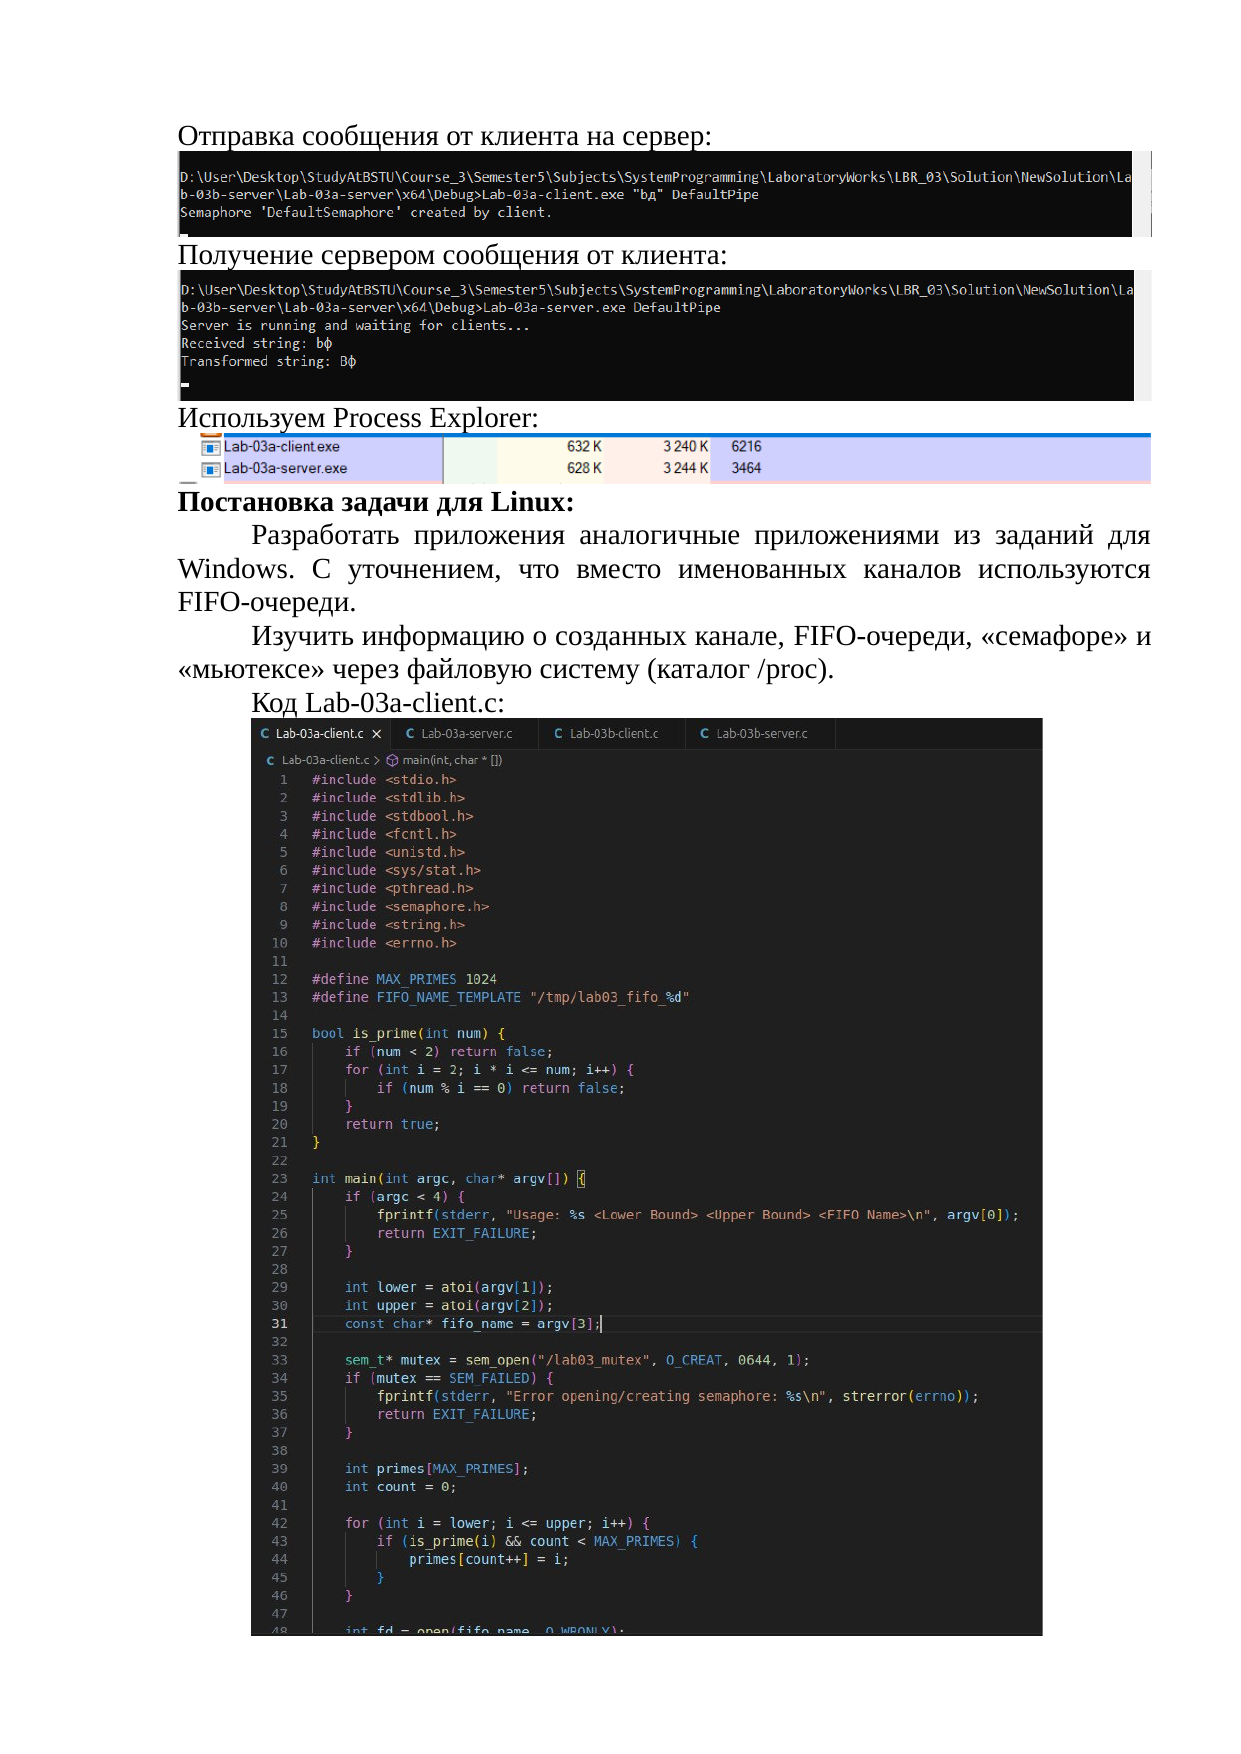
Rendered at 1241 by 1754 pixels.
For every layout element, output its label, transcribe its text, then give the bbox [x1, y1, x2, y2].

text Постановка задачи для Linux: [177, 484, 1152, 517]
picture [177, 151, 1152, 237]
text Код Lab-03a-client.c: [177, 685, 1152, 719]
picture [177, 270, 1152, 401]
picture [251, 718, 1043, 1636]
picture [177, 433, 1152, 484]
text Используем Process Explorer: [177, 401, 1152, 433]
text Получение сервером сообщения от клиента: [177, 237, 1152, 270]
text Изучить информацию о созданных канале, FIFO-очереди, «семафоре» и «мьютексе» через файловую систему (каталог /proc). [177, 618, 1152, 685]
text Разработать приложения аналогичные приложениями из заданий для Windows. С уточнением, что вместо именованных каналов используются FIFO-очереди. [177, 517, 1152, 618]
text Отправка сообщения от клиента на сервер: [177, 118, 1152, 151]
